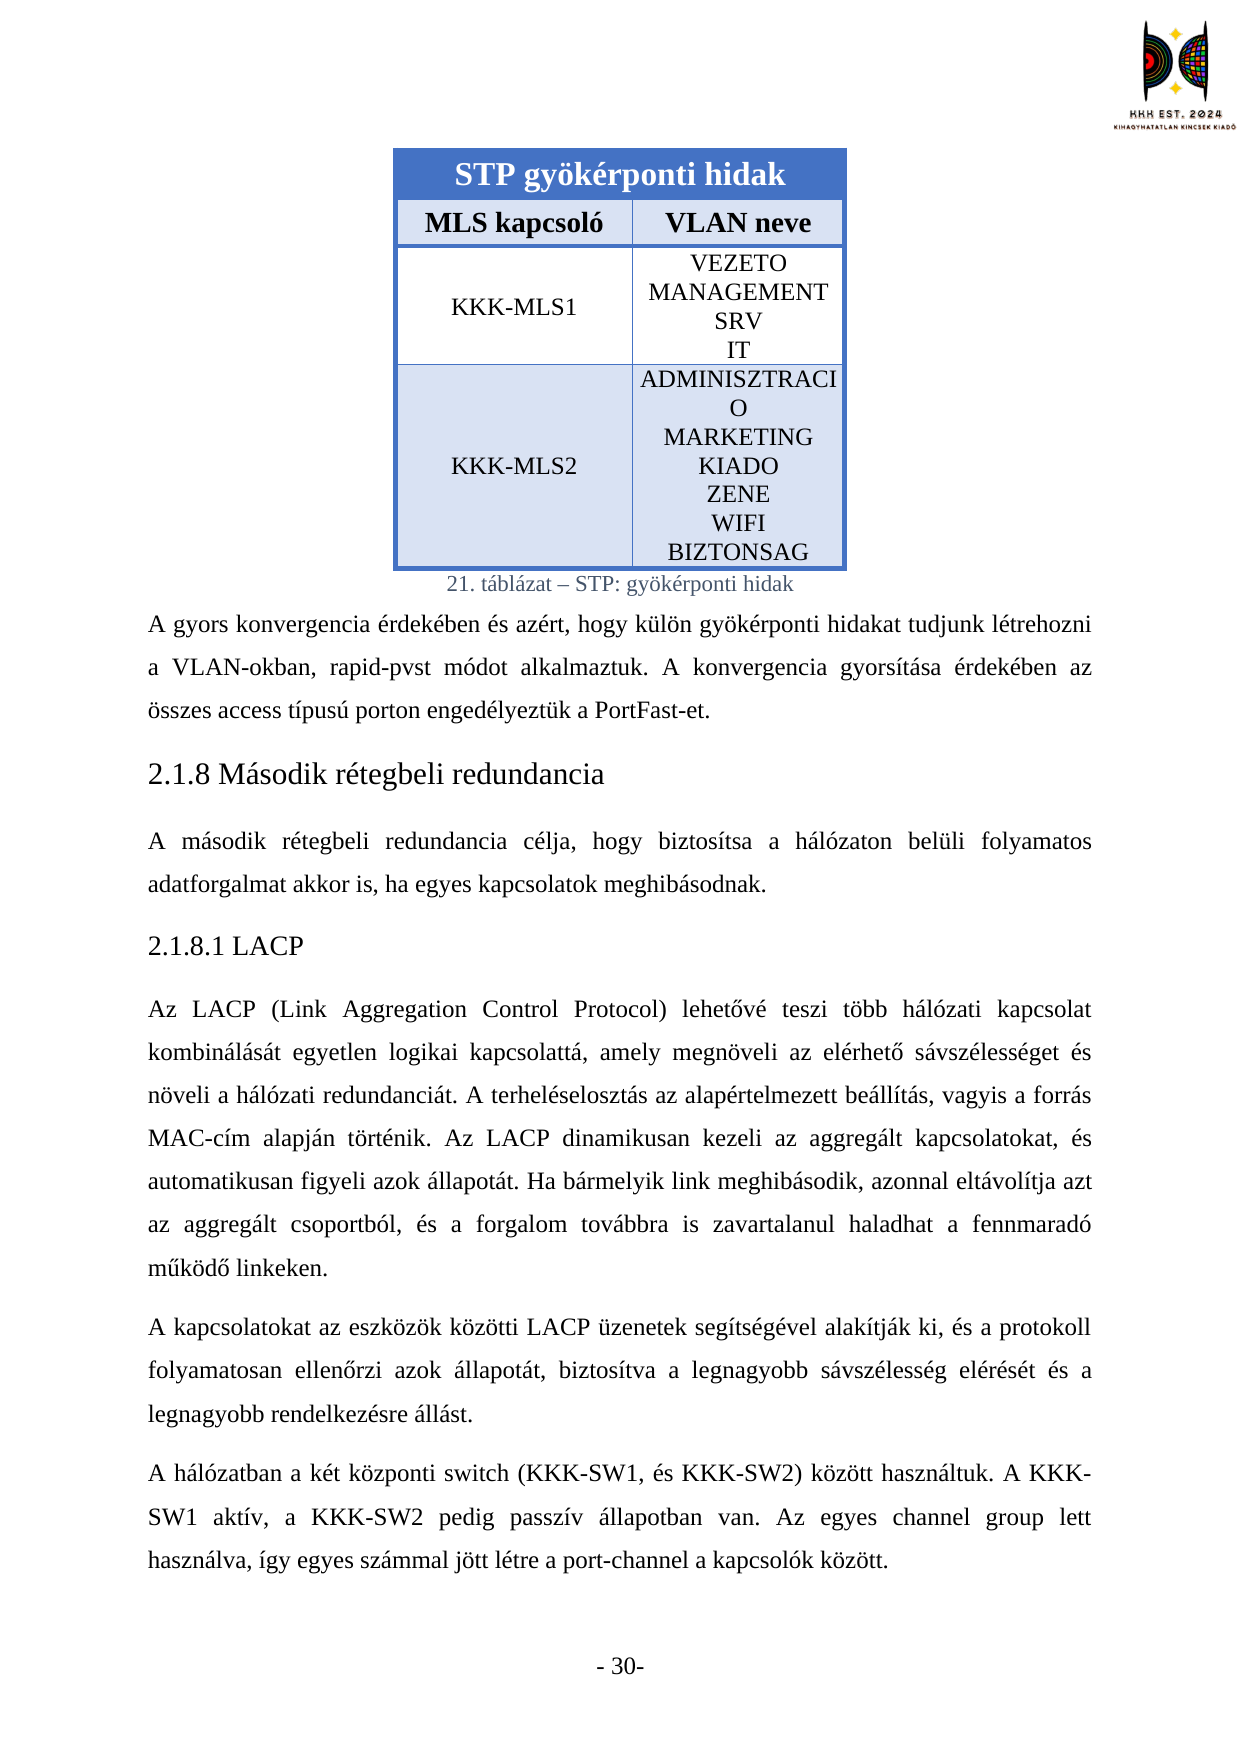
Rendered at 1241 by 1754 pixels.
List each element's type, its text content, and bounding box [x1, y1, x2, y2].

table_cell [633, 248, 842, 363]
text 2.1.8.1 LACP [148, 929, 1093, 961]
picture [1105, 9, 1241, 135]
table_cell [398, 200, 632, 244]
text A második rétegbeli redundancia célja, hogy biztosítsa a hálózaton belüli folyamatos adatforgalmat akkor is, ha egyes kapcsolatok meghibásodnak. [148, 826, 1093, 898]
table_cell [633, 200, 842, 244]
text 2.1.8 Második rétegbeli redundancia [148, 755, 1093, 791]
text A kapcsolatokat az eszközök közötti LACP üzenetek segítségével alakítják ki, és a protokoll folyamatosan ellenőrzi azok állapotát, biztosítva a legnagyobb sávszélesség elérését és a legnagyobb rendelkezésre állást. [148, 1312, 1093, 1427]
text A hálózatban a két központi switch (KKK-SW1, és KKK-SW2) között használtuk. A KKK-SW1 aktív, a KKK-SW2 pedig passzív állapotban van. Az egyes channel group lett használva, így egyes számmal jött létre a port-channel a kapcsolók között. [148, 1458, 1093, 1573]
text A gyors konvergencia érdekében és azért, hogy külön gyökérponti hidakat tudjunk létrehozni a VLAN-okban, rapid-pvst módot alkalmaztuk. A konvergencia gyorsítása érdekében az összes access típusú porton engedélyeztük a PortFast-et. [148, 609, 1093, 724]
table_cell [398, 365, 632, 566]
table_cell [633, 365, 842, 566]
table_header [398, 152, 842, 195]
text 21. táblázat – STP: gyökérponti hidak [148, 570, 1093, 597]
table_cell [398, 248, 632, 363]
text Az LACP (Link Aggregation Control Protocol) lehetővé teszi több hálózati kapcsolat kombinálását egyetlen logikai kapcsolattá, amely megnöveli az elérhető sávszélességet és növeli a hálózati redundanciát. A terheléselosztás az alapértelmezett beállítás, vagyis a forrás MAC-cím alapján történik. Az LACP dinamikusan kezeli az aggregált kapcsolatokat, és automatikusan figyeli azok állapotát. Ha bármelyik link meghibásodik, azonnal eltávolítja azt az aggregált csoportból, és a forgalom továbbra is zavartalanul haladhat a fennmaradó működő linkeken. [148, 994, 1093, 1281]
